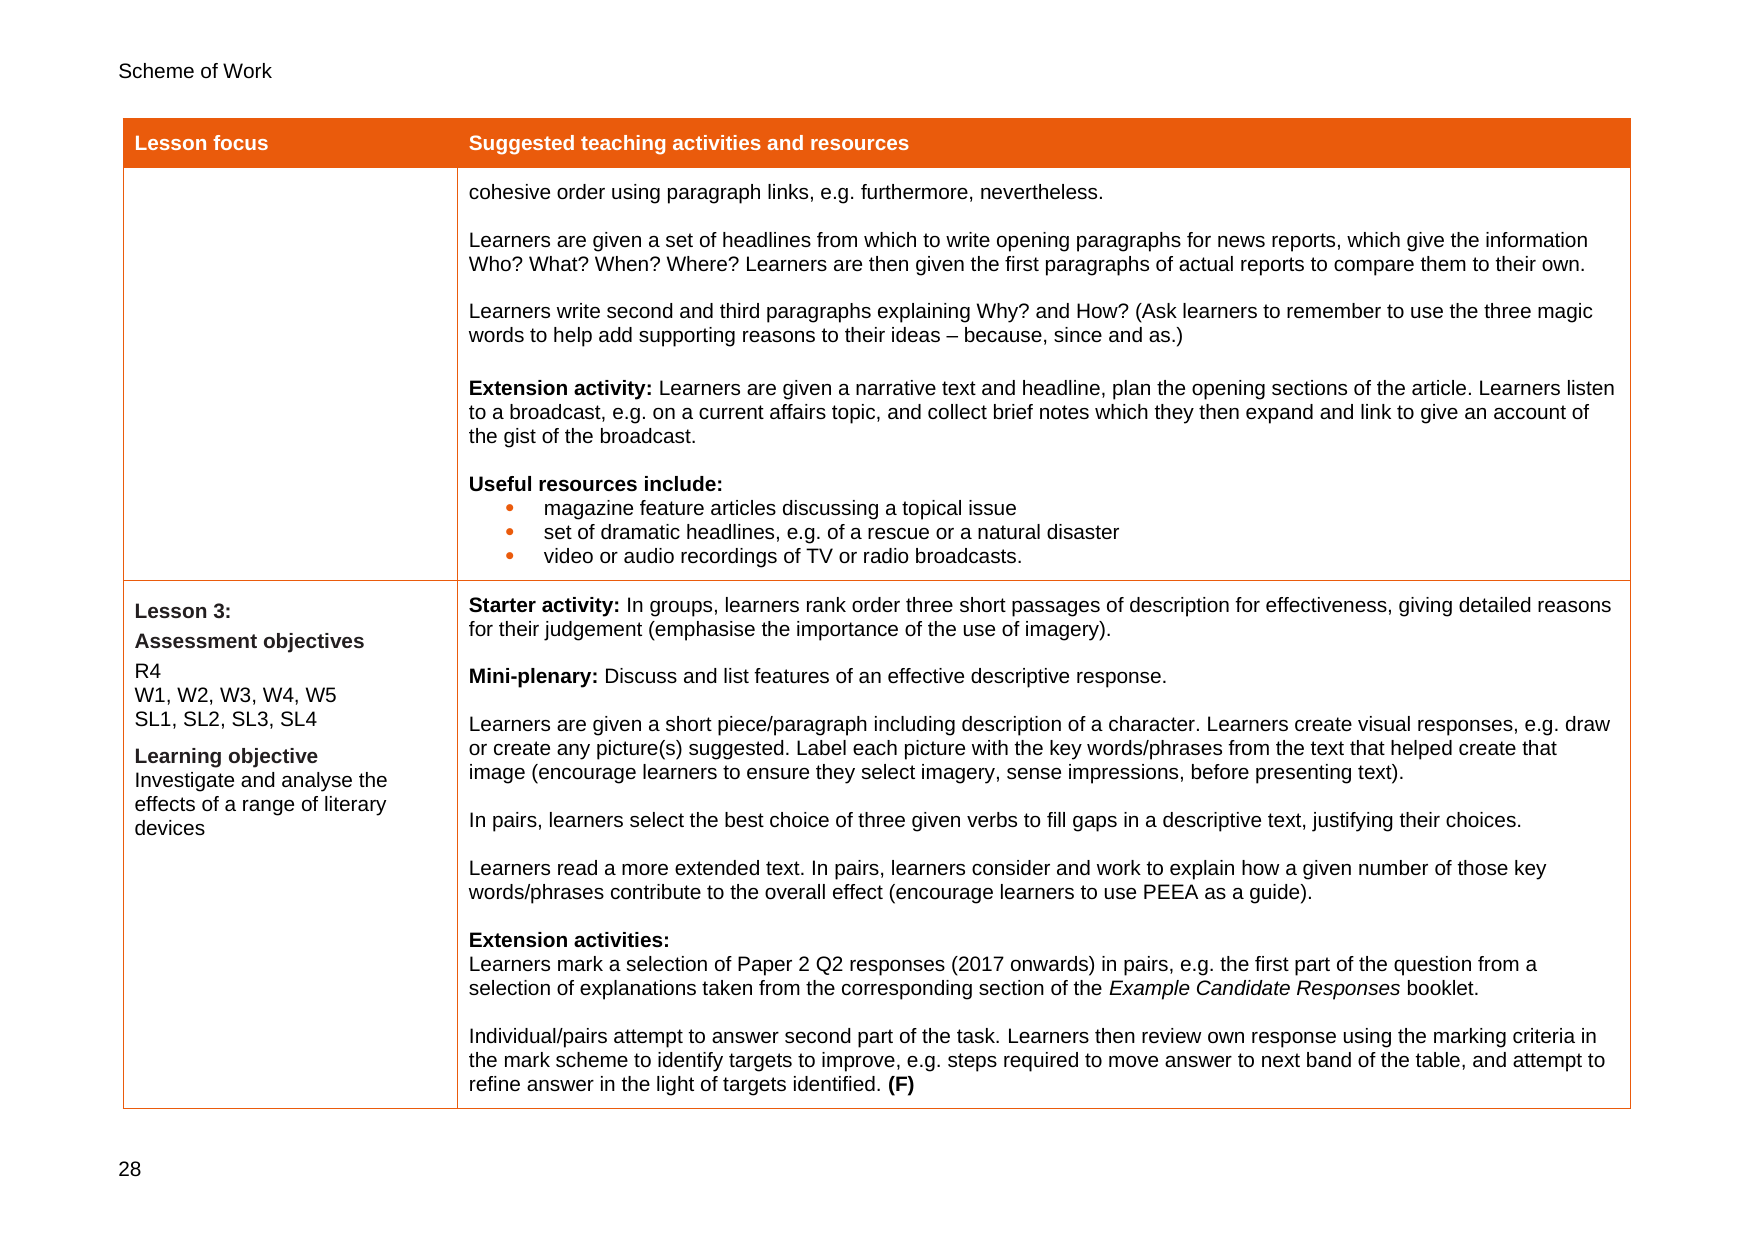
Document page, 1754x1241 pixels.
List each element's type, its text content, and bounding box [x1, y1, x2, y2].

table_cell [124, 581, 457, 1107]
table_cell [458, 581, 1630, 1107]
table_header Lesson focus [124, 119, 457, 167]
table_header Suggested teaching activities and resources [458, 119, 1630, 167]
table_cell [124, 168, 457, 580]
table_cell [458, 168, 1630, 580]
